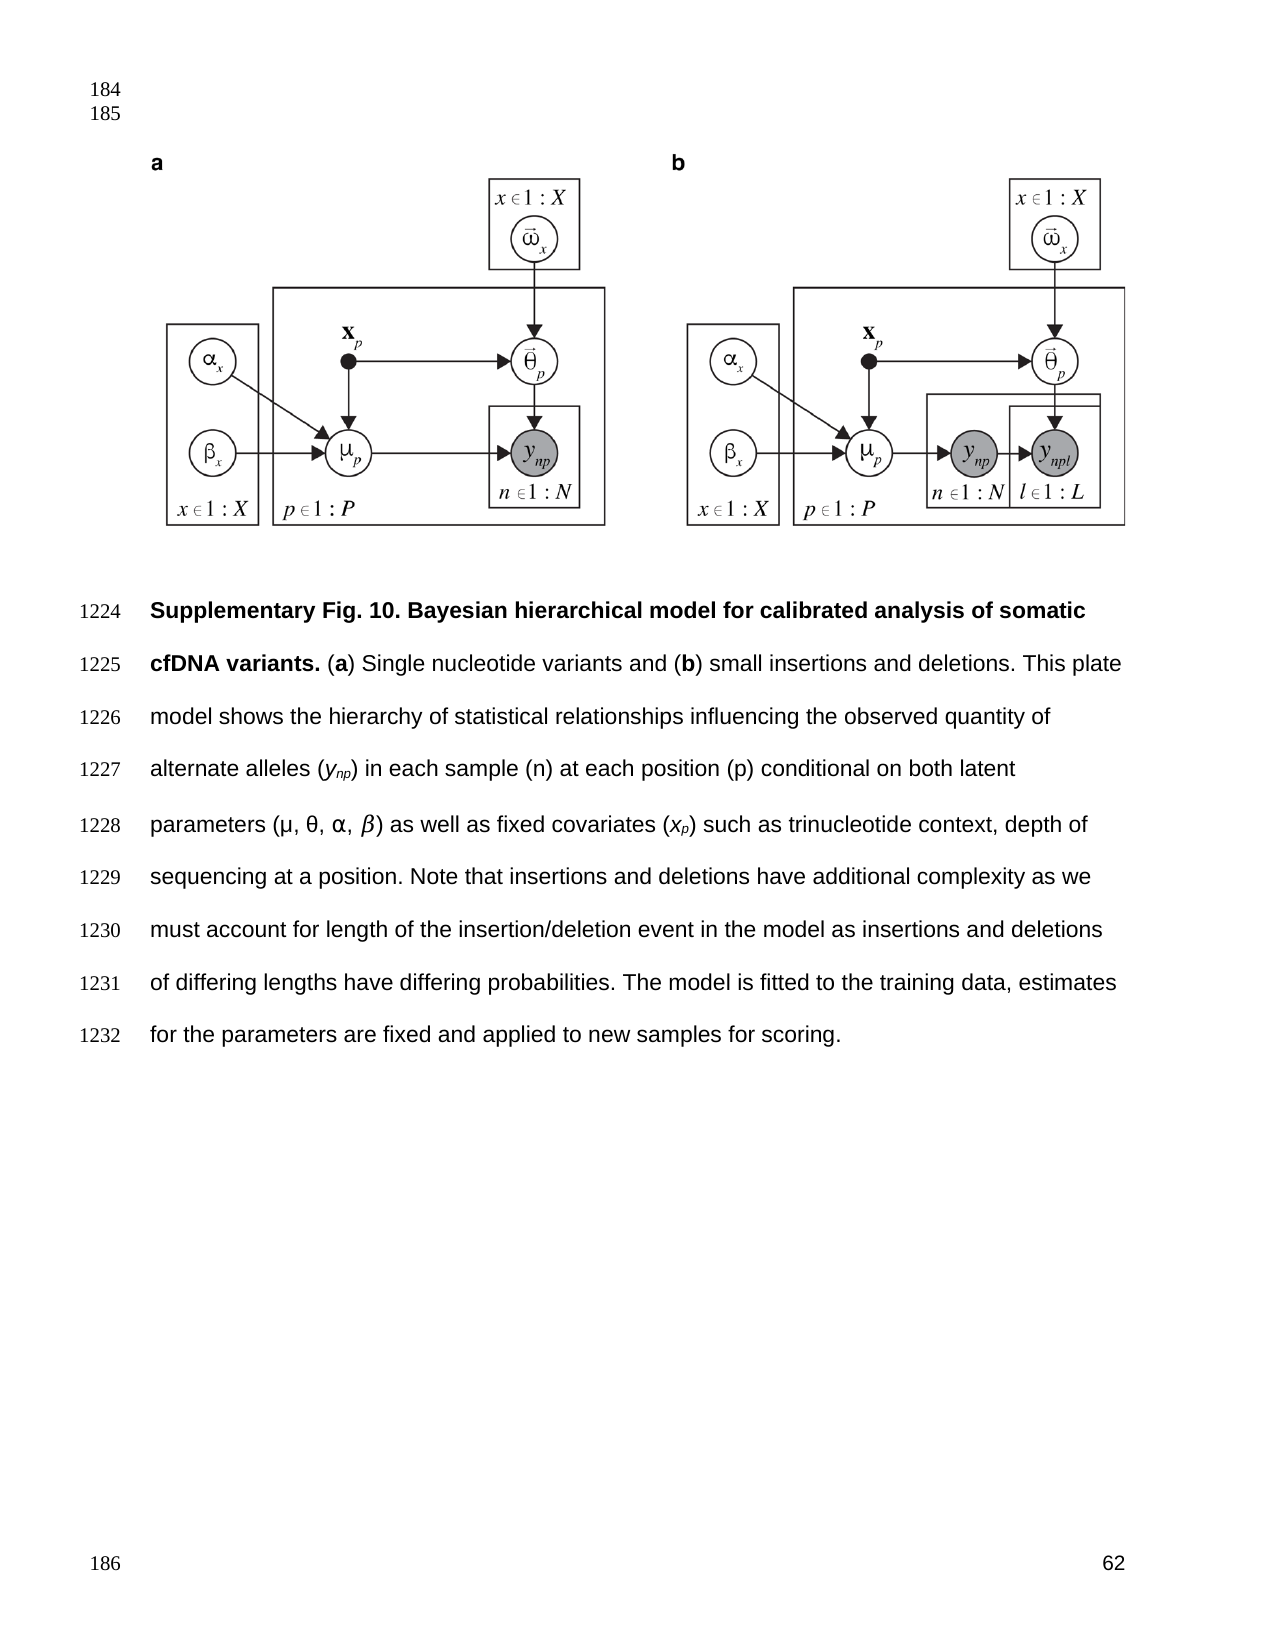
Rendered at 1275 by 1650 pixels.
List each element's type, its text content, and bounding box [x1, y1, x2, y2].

picture [150, 150, 1125, 526]
text Supplementary Fig. 10. Bayesian hierarchical model for calibrated analysis of somatic cfDNA variants. (a) Single nucleotide variants and (b) small insertions and deletions. This plate model shows the hierarchy of statistical relationships influencing the observed quantity of alternate alleles (ynp) in each sample (n) at each position (p) conditional on both latent parameters (μ, θ, ⍺, 𝛽) as well as fixed covariates (xp) such as trinucleotide context, depth of sequencing at a position. Note that insertions and deletions have additional complexity as we must account for length of the insertion/deletion event in the model as insertions and deletions of differing lengths have differing probabilities. The model is fitted to the training data, estimates for the parameters are fixed and applied to new samples for scoring. [150, 597, 1125, 1048]
